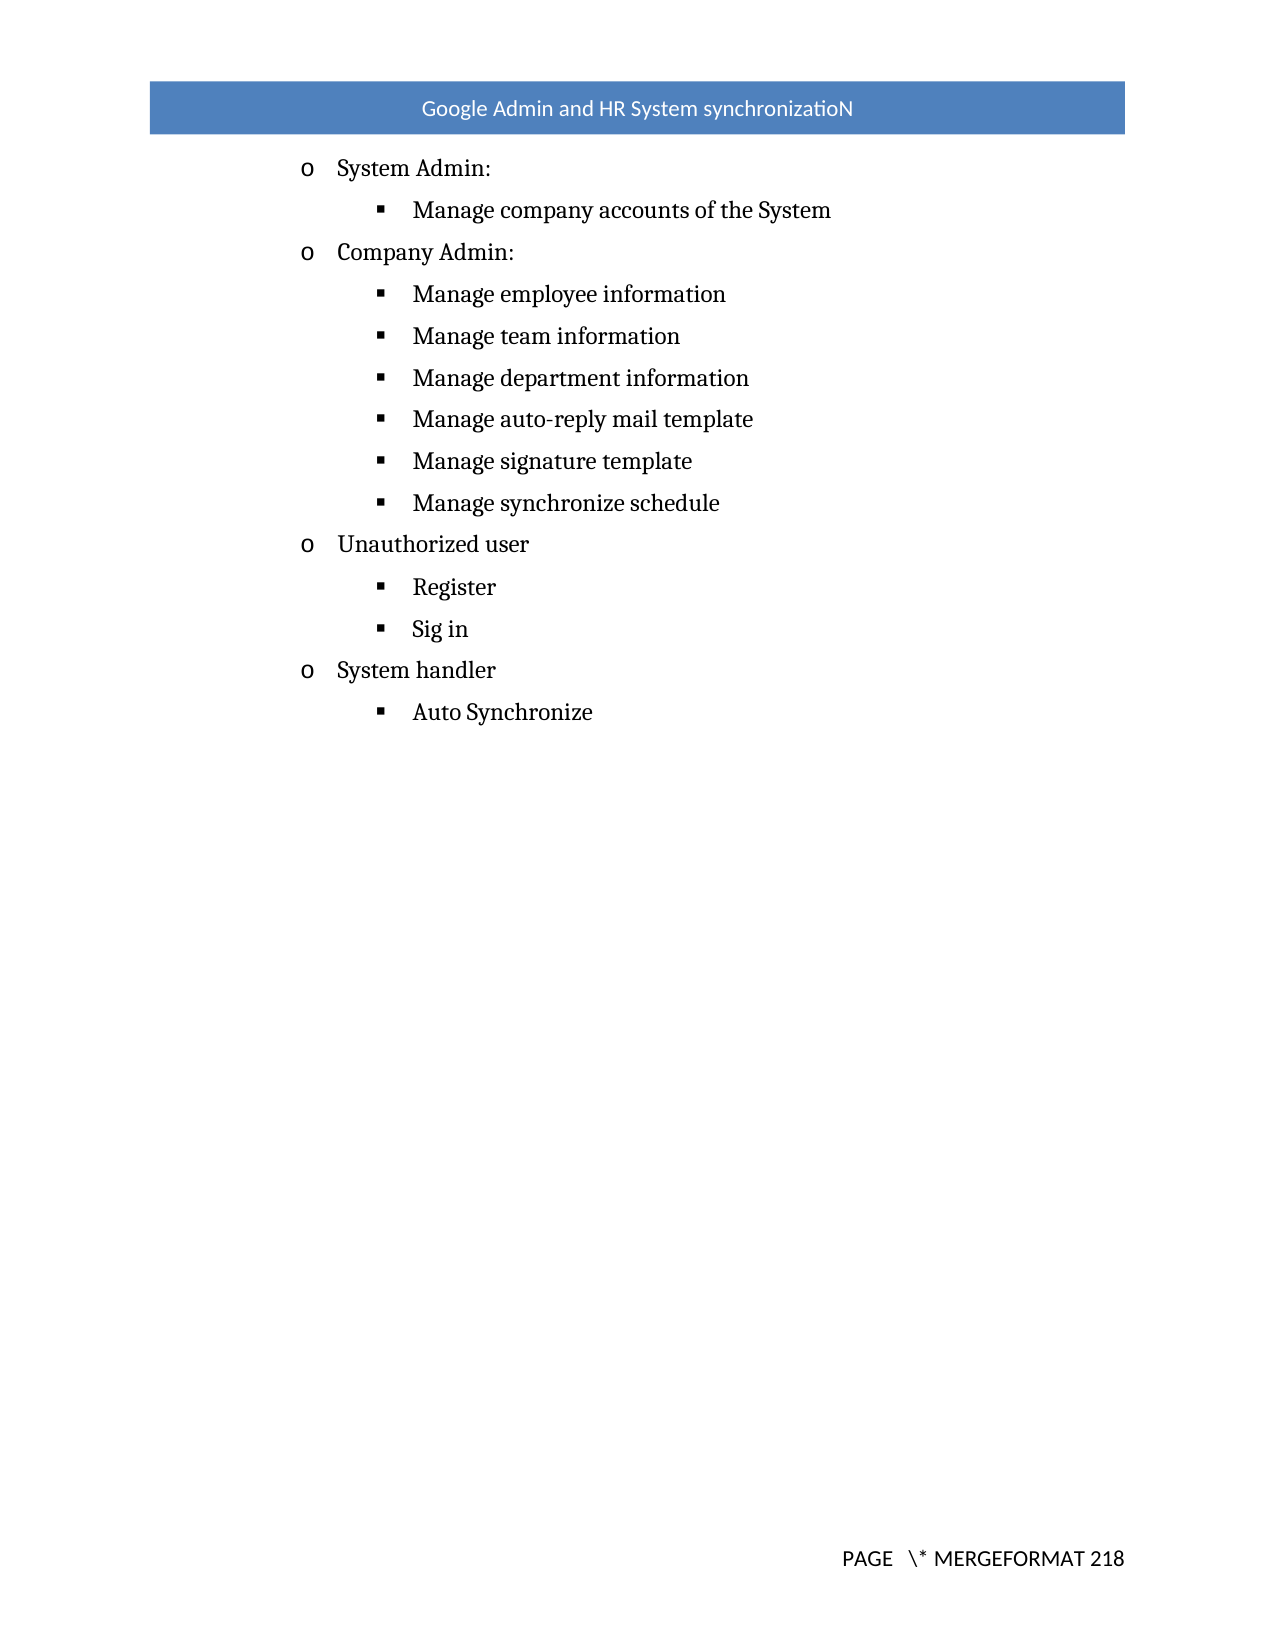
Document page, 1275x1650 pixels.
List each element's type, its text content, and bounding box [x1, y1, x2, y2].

list Manage department information [375, 359, 1125, 397]
list Register [375, 568, 1125, 606]
list Company Admin: [300, 234, 1125, 271]
list Unauthorized user [300, 526, 1125, 564]
list Manage signature template [375, 443, 1125, 480]
list Manage auto-reply mail template [375, 401, 1125, 438]
list Manage employee information [375, 276, 1125, 313]
list Auto Synchronize [375, 694, 1125, 731]
list Manage company accounts of the System [375, 192, 1125, 229]
list System handler [300, 652, 1125, 689]
list Manage team information [375, 317, 1125, 355]
list Manage synchronize schedule [375, 484, 1125, 522]
list Sig in [375, 610, 1125, 648]
list System Admin: [300, 150, 1125, 187]
